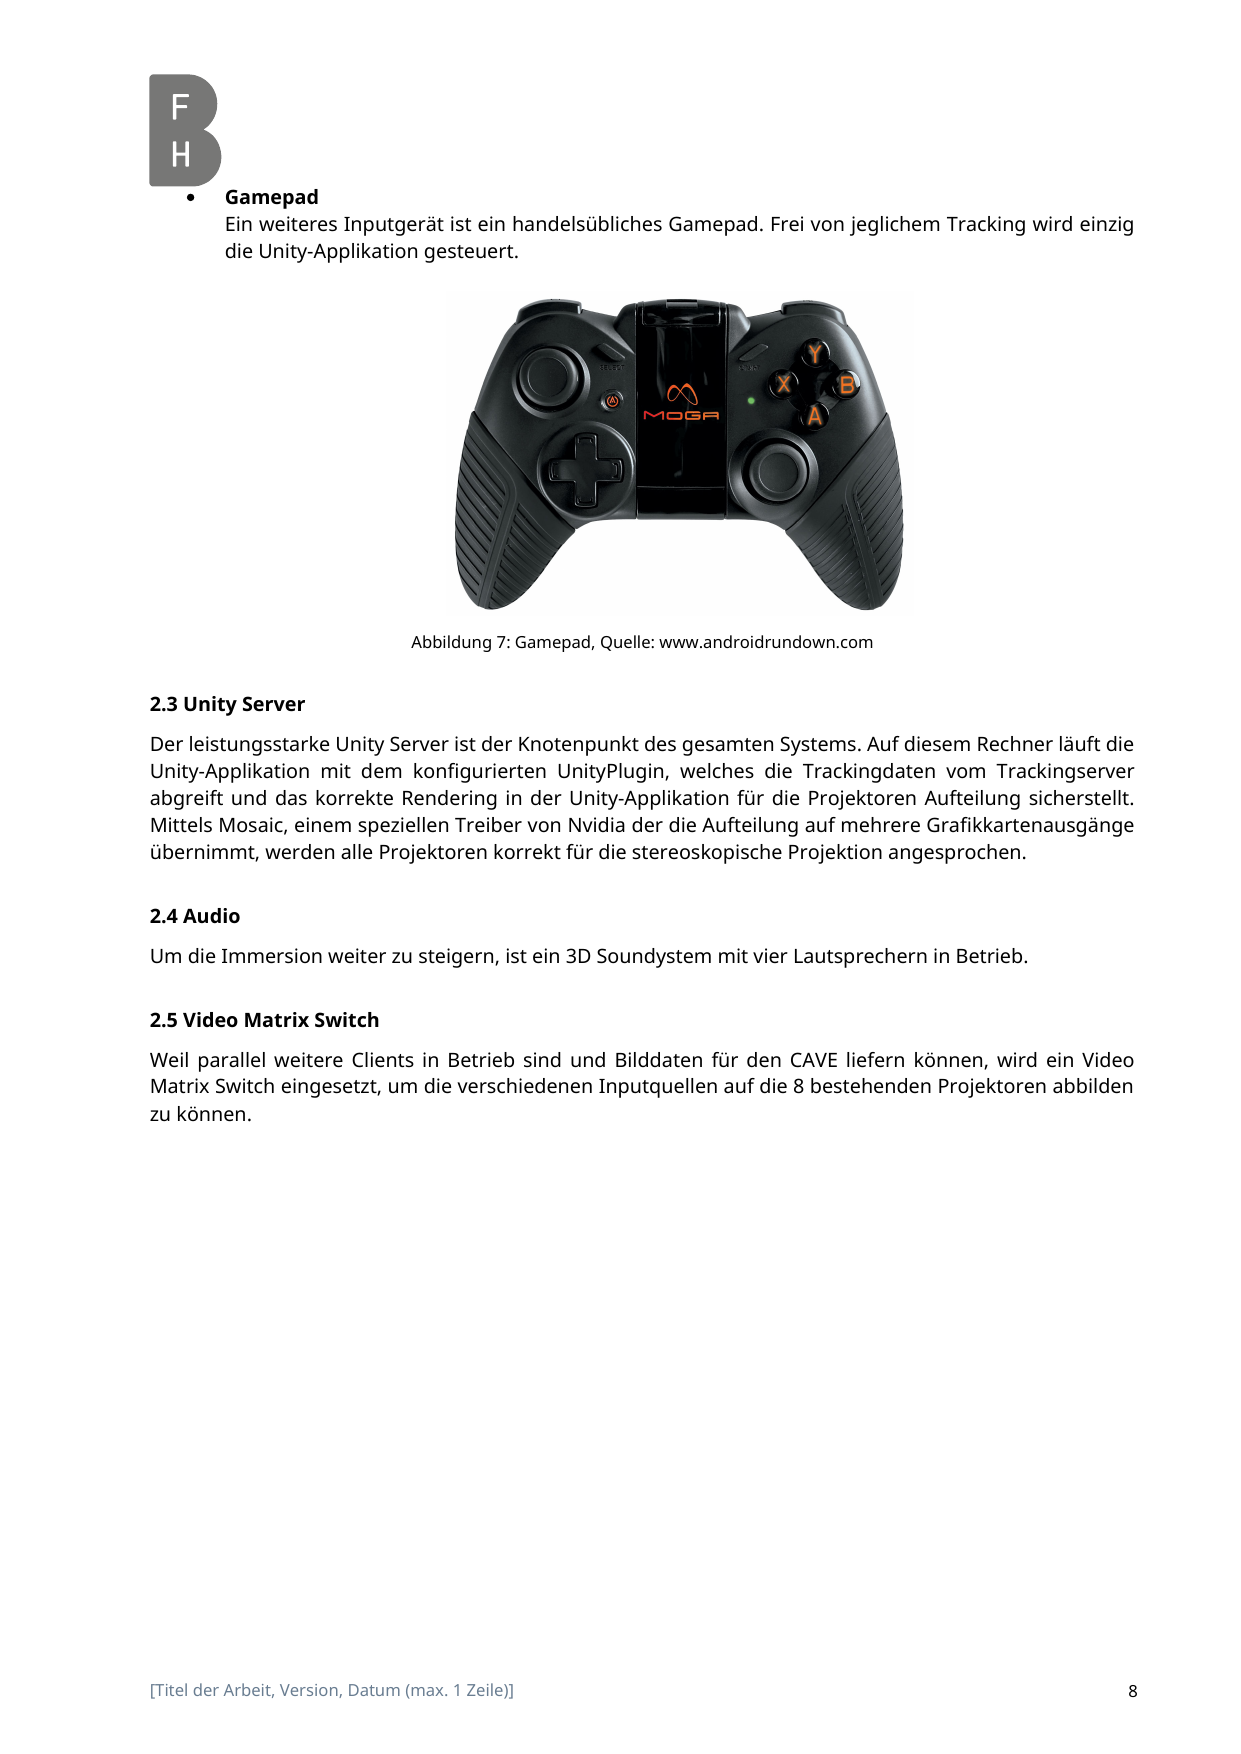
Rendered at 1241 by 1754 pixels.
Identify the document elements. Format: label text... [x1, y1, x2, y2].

subtitle Audio [149, 902, 1136, 929]
subtitle Video Matrix Switch [149, 1006, 1136, 1033]
text Um die Immersion weiter zu steigern, ist ein 3D Soundystem mit vier Lautsprechern in Betrieb. [149, 942, 1136, 969]
text Der leistungsstarke Unity Server ist der Knotenpunkt des gesamten Systems. Auf diesem Rechner läuft die Unity-Applikation mit dem konfigurierten UnityPlugin, welches die Trackingdaten vom Trackingserver abgreift und das korrekte Rendering in der Unity-Applikation für die Projektoren Aufteilung sicherstellt. Mittels Mosaic, einem speziellen Treiber von Nvidia der die Aufteilung auf mehrere Grafikkartenausgänge übernimmt, werden alle Projektoren korrekt für die stereoskopische Projektion angesprochen. [149, 730, 1136, 865]
list Ein weiteres Inputgerät ist ein handelsübliches Gamepad. Frei von jeglichem Tracking wird einzig die Unity-Applikation gesteuert. [224, 210, 1136, 264]
text Weil parallel weitere Clients in Betrieb sind und Bilddaten für den CAVE liefern können, wird ein Video Matrix Switch eingesetzt, um die verschiedenen Inputquellen auf die 8 bestehenden Projektoren abbilden zu können. [149, 1046, 1136, 1127]
picture [446, 291, 914, 616]
list Gamepad [187, 183, 1136, 210]
subtitle Unity Server [149, 691, 1136, 717]
